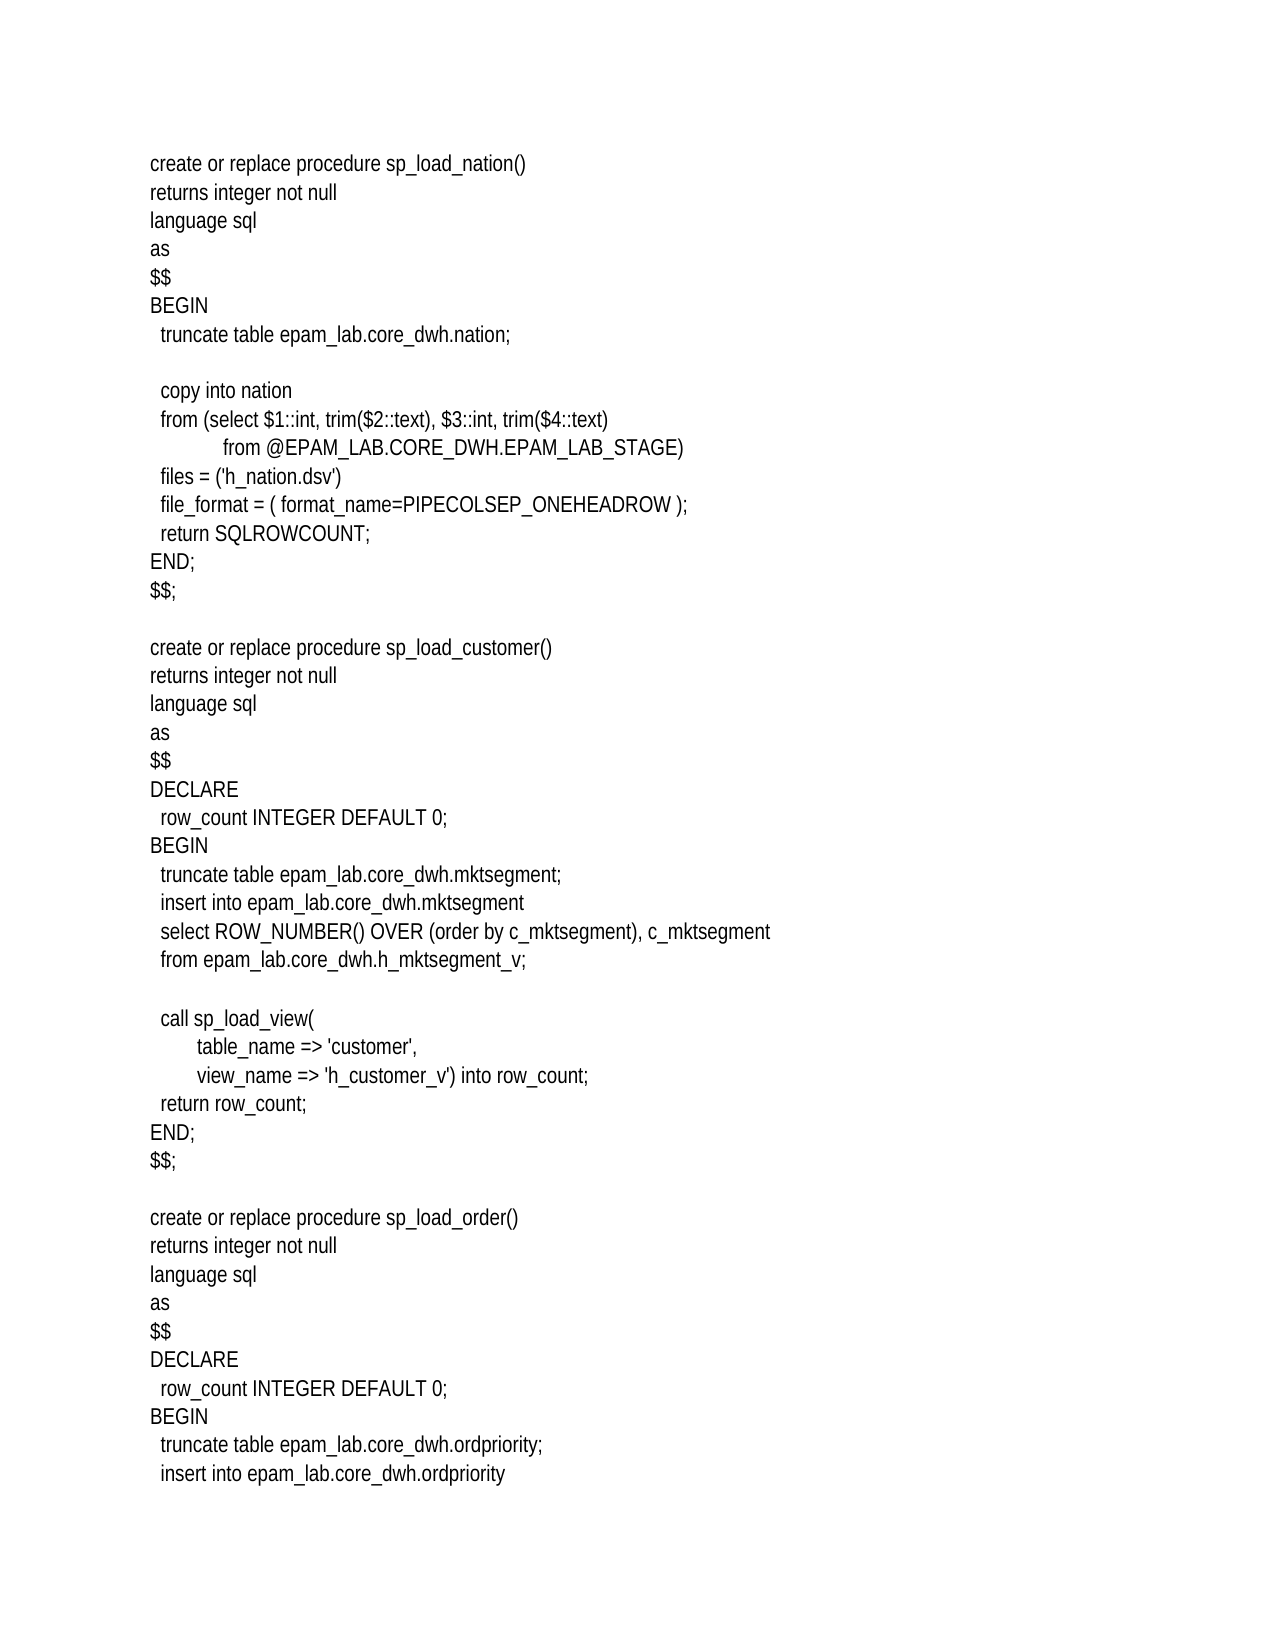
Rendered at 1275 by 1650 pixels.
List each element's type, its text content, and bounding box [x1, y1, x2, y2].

text create or replace procedure sp_load_customer() [150, 633, 1125, 660]
text $$ [150, 747, 1125, 773]
text returns integer not null [150, 1232, 1125, 1259]
text $$; [150, 1147, 1125, 1173]
text returns integer not null [150, 662, 1125, 688]
text as [150, 1289, 1125, 1316]
text view_name => 'h_customer_v') into row_count; [150, 1062, 1125, 1088]
text language sql [150, 690, 1125, 717]
text copy into nation [150, 377, 1125, 404]
text truncate table epam_lab.core_dwh.nation; [150, 321, 1125, 347]
text as [150, 235, 1125, 262]
text $$ [150, 264, 1125, 290]
text BEGIN [150, 1403, 1125, 1429]
text create or replace procedure sp_load_order() [150, 1204, 1125, 1230]
text insert into epam_lab.core_dwh.mktsegment [150, 889, 1125, 916]
text DECLARE [150, 776, 1125, 802]
text DECLARE [150, 1346, 1125, 1372]
text as [150, 719, 1125, 745]
text return row_count; [150, 1090, 1125, 1117]
text $$; [150, 577, 1125, 603]
text files = ('h_nation.dsv') [150, 463, 1125, 489]
text from epam_lab.core_dwh.h_mktsegment_v; [150, 946, 1125, 973]
text language sql [150, 1261, 1125, 1287]
text row_count INTEGER DEFAULT 0; [150, 804, 1125, 830]
text call sp_load_view( [150, 1005, 1125, 1031]
text truncate table epam_lab.core_dwh.mktsegment; [150, 861, 1125, 887]
text create or replace procedure sp_load_nation() [150, 150, 1125, 176]
text truncate table epam_lab.core_dwh.ordpriority; [150, 1431, 1125, 1458]
text row_count INTEGER DEFAULT 0; [150, 1374, 1125, 1401]
text BEGIN [150, 832, 1125, 859]
text file_format = ( format_name=PIPECOLSEP_ONEHEADROW ); [150, 491, 1125, 518]
text from @EPAM_LAB.CORE_DWH.EPAM_LAB_STAGE) [150, 434, 1125, 461]
text table_name => 'customer', [150, 1033, 1125, 1060]
text select ROW_NUMBER() OVER (order by c_mktsegment), c_mktsegment [150, 918, 1125, 944]
text BEGIN [150, 292, 1125, 318]
text return SQLROWCOUNT; [150, 520, 1125, 546]
text language sql [150, 207, 1125, 233]
text END; [150, 548, 1125, 574]
text END; [150, 1119, 1125, 1145]
text $$ [150, 1318, 1125, 1344]
text returns integer not null [150, 178, 1125, 205]
text insert into epam_lab.core_dwh.ordpriority [150, 1460, 1125, 1486]
text from (select $1::int, trim($2::text), $3::int, trim($4::text) [150, 406, 1125, 432]
